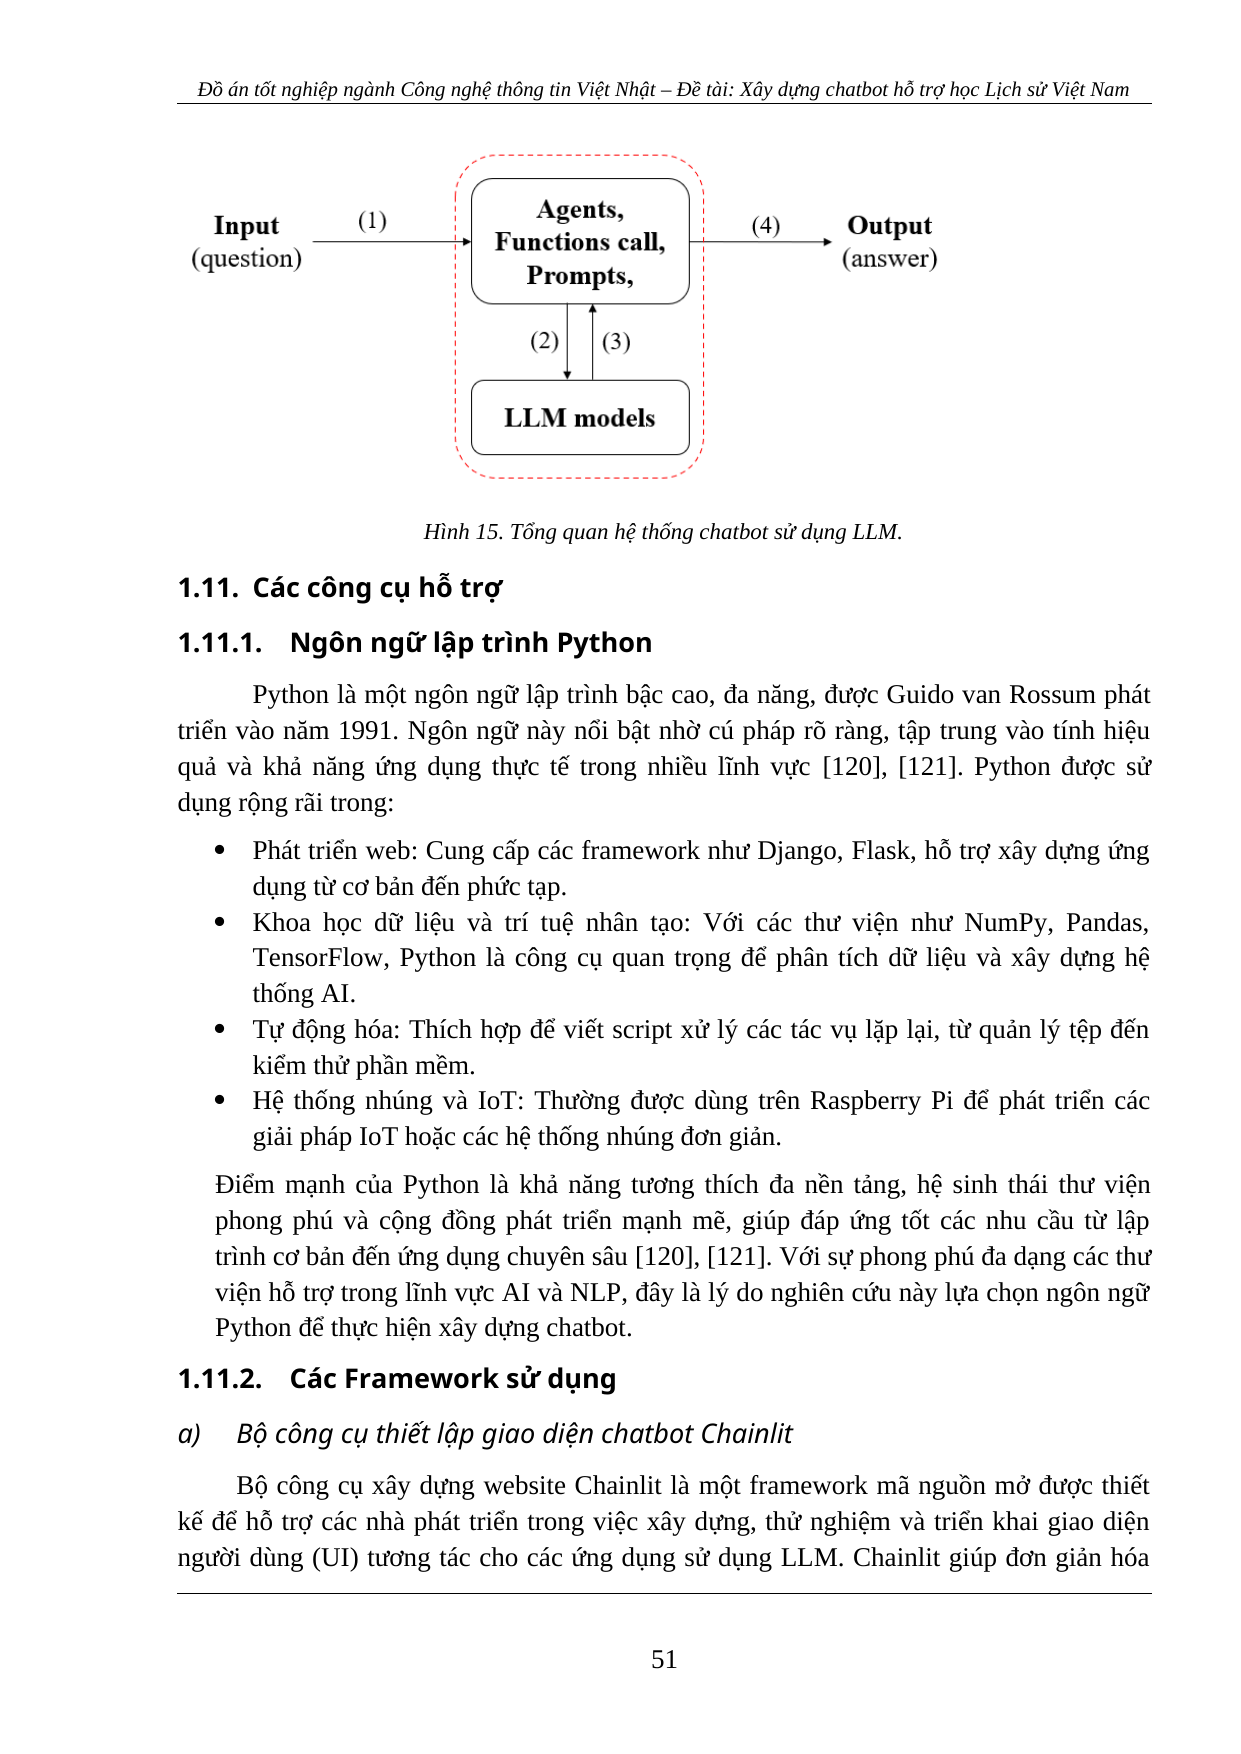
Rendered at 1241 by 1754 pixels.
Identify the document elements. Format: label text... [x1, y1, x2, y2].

subtitle Các Framework sử dụng [177, 1360, 1152, 1397]
subtitle Bộ công cụ thiết lập giao diện chatbot Chainlit [177, 1414, 1152, 1451]
subtitle Ngôn ngữ lập trình Python [177, 624, 1152, 661]
list Phát triển web: Cung cấp các framework như Django, Flask, hỗ trợ xây dựng ứng dụng từ cơ bản đến phức tạp. [215, 834, 1152, 901]
list Khoa học dữ liệu và trí tuệ nhân tạo: Với các thư viện như NumPy, Pandas, TensorFlow, Python là công cụ quan trọng để phân tích dữ liệu và xây dựng hệ thống AI. [215, 906, 1152, 1008]
text Điểm mạnh của Python là khả năng tương thích đa nền tảng, hệ sinh thái thư viện phong phú và cộng đồng phát triển mạnh mẽ, giúp đáp ứng tốt các nhu cầu từ lập trình cơ bản đến ứng dụng chuyên sâu . Với sự phong phú đa dạng các thư viện hỗ trợ trong lĩnh vực AI và NLP, đây là lý do nghiên cứu này lựa chọn ngôn ngữ Python để thực hiện xây dựng chatbot. [215, 1168, 1152, 1343]
list Hệ thống nhúng và IoT: Thường được dùng trên Raspberry Pi để phát triển các giải pháp IoT hoặc các hệ thống nhúng đơn giản. [215, 1084, 1152, 1151]
subtitle Các công cụ hỗ trợ [177, 569, 1152, 606]
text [177, 1469, 1152, 1572]
list Tự động hóa: Thích hợp để viết script xử lý các tác vụ lặp lại, từ quản lý tệp đến kiểm thử phần mềm. [215, 1013, 1152, 1080]
picture [177, 119, 989, 501]
text Python là một ngôn ngữ lập trình bậc cao, đa năng, được Guido van Rossum phát triển vào năm 1991. Ngôn ngữ này nổi bật nhờ cú pháp rõ ràng, tập trung vào tính hiệu quả và khả năng ứng dụng thực tế trong nhiều lĩnh vực . Python được sử dụng rộng rãi trong: [177, 679, 1152, 817]
